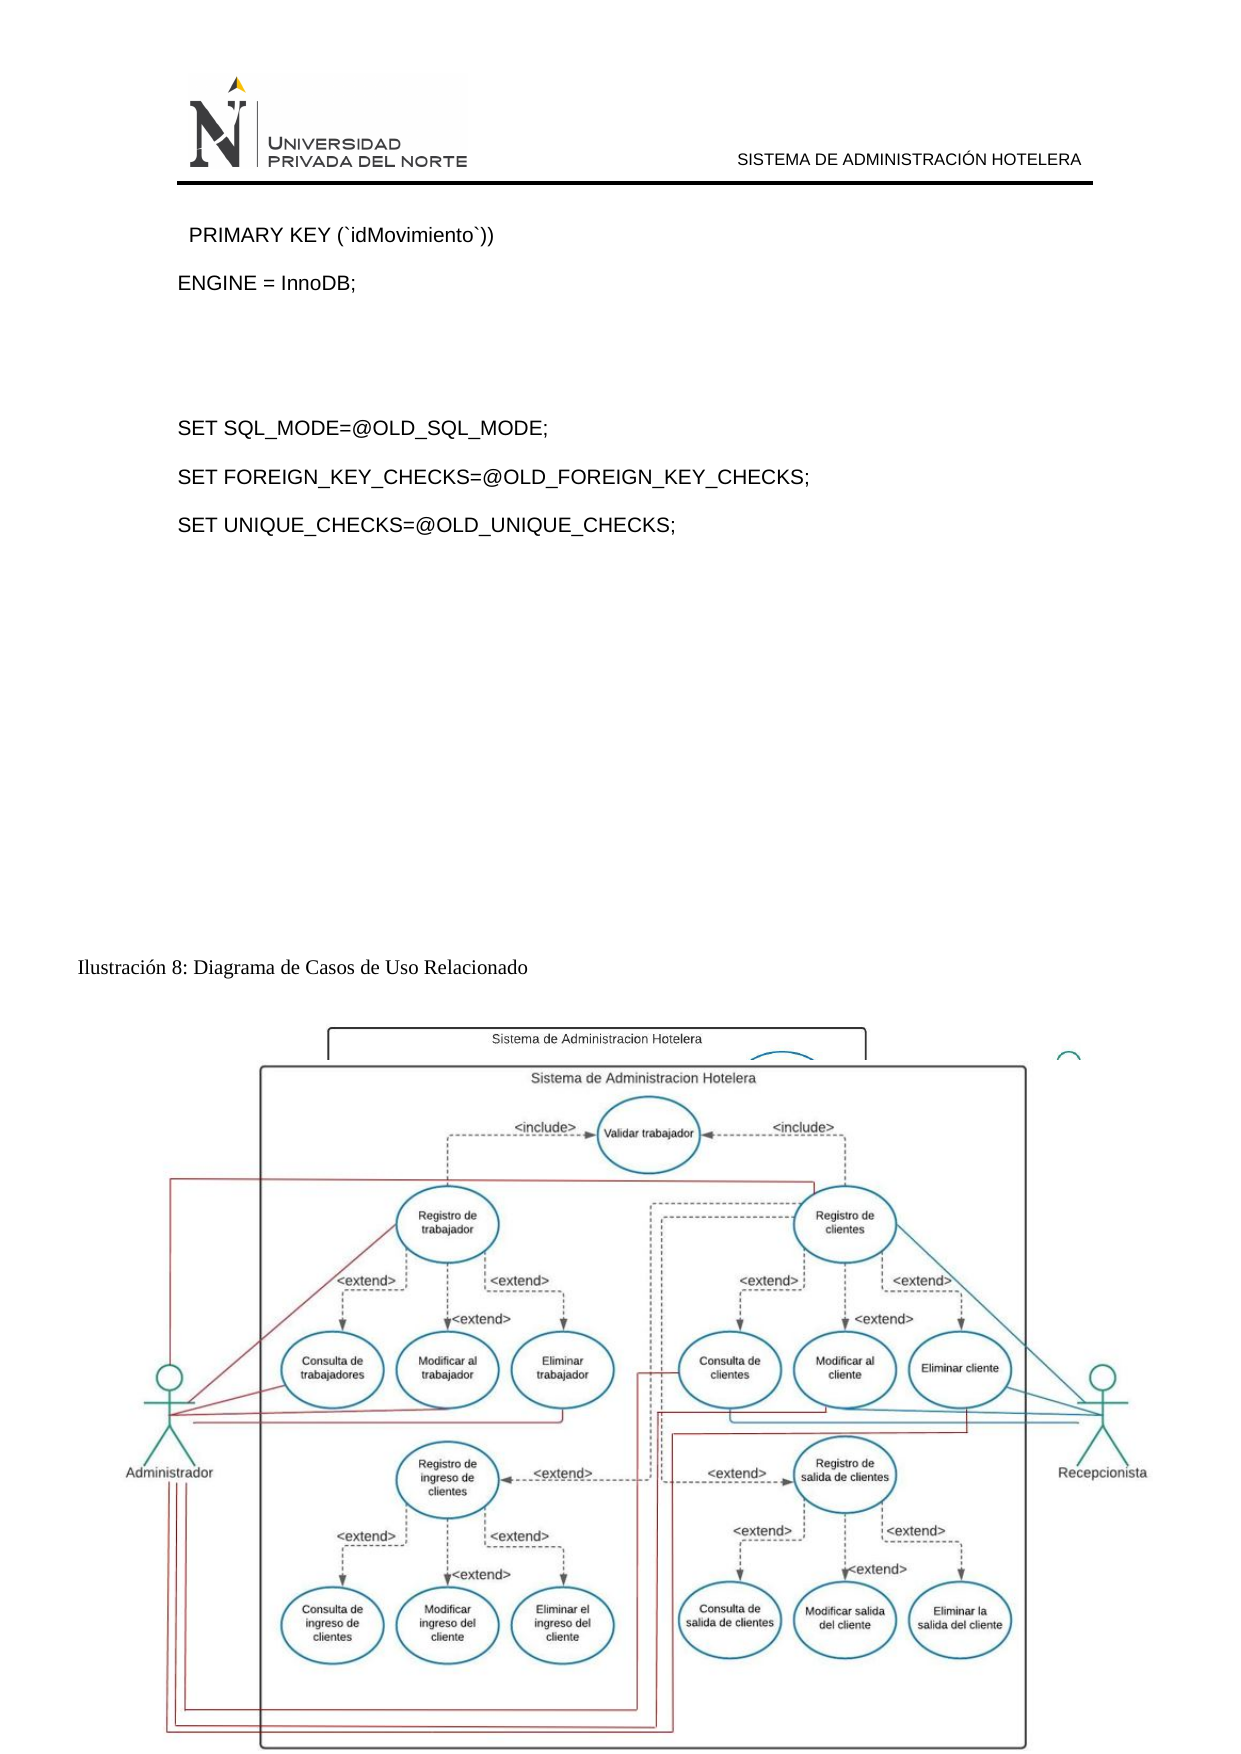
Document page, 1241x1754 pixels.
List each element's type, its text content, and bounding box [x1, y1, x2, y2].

text PRIMARY KEY (`idMovimiento`)) [177, 223, 1092, 247]
picture [188, 73, 469, 169]
text SET UNIQUE_CHECKS=@OLD_UNIQUE_CHECKS; [177, 513, 1092, 537]
picture [77, 1004, 1163, 1754]
text ENGINE = InnoDB; [177, 271, 1092, 295]
text SET FOREIGN_KEY_CHECKS=@OLD_FOREIGN_KEY_CHECKS; [177, 464, 1092, 488]
text SET SQL_MODE=@OLD_SQL_MODE; [177, 416, 1092, 440]
